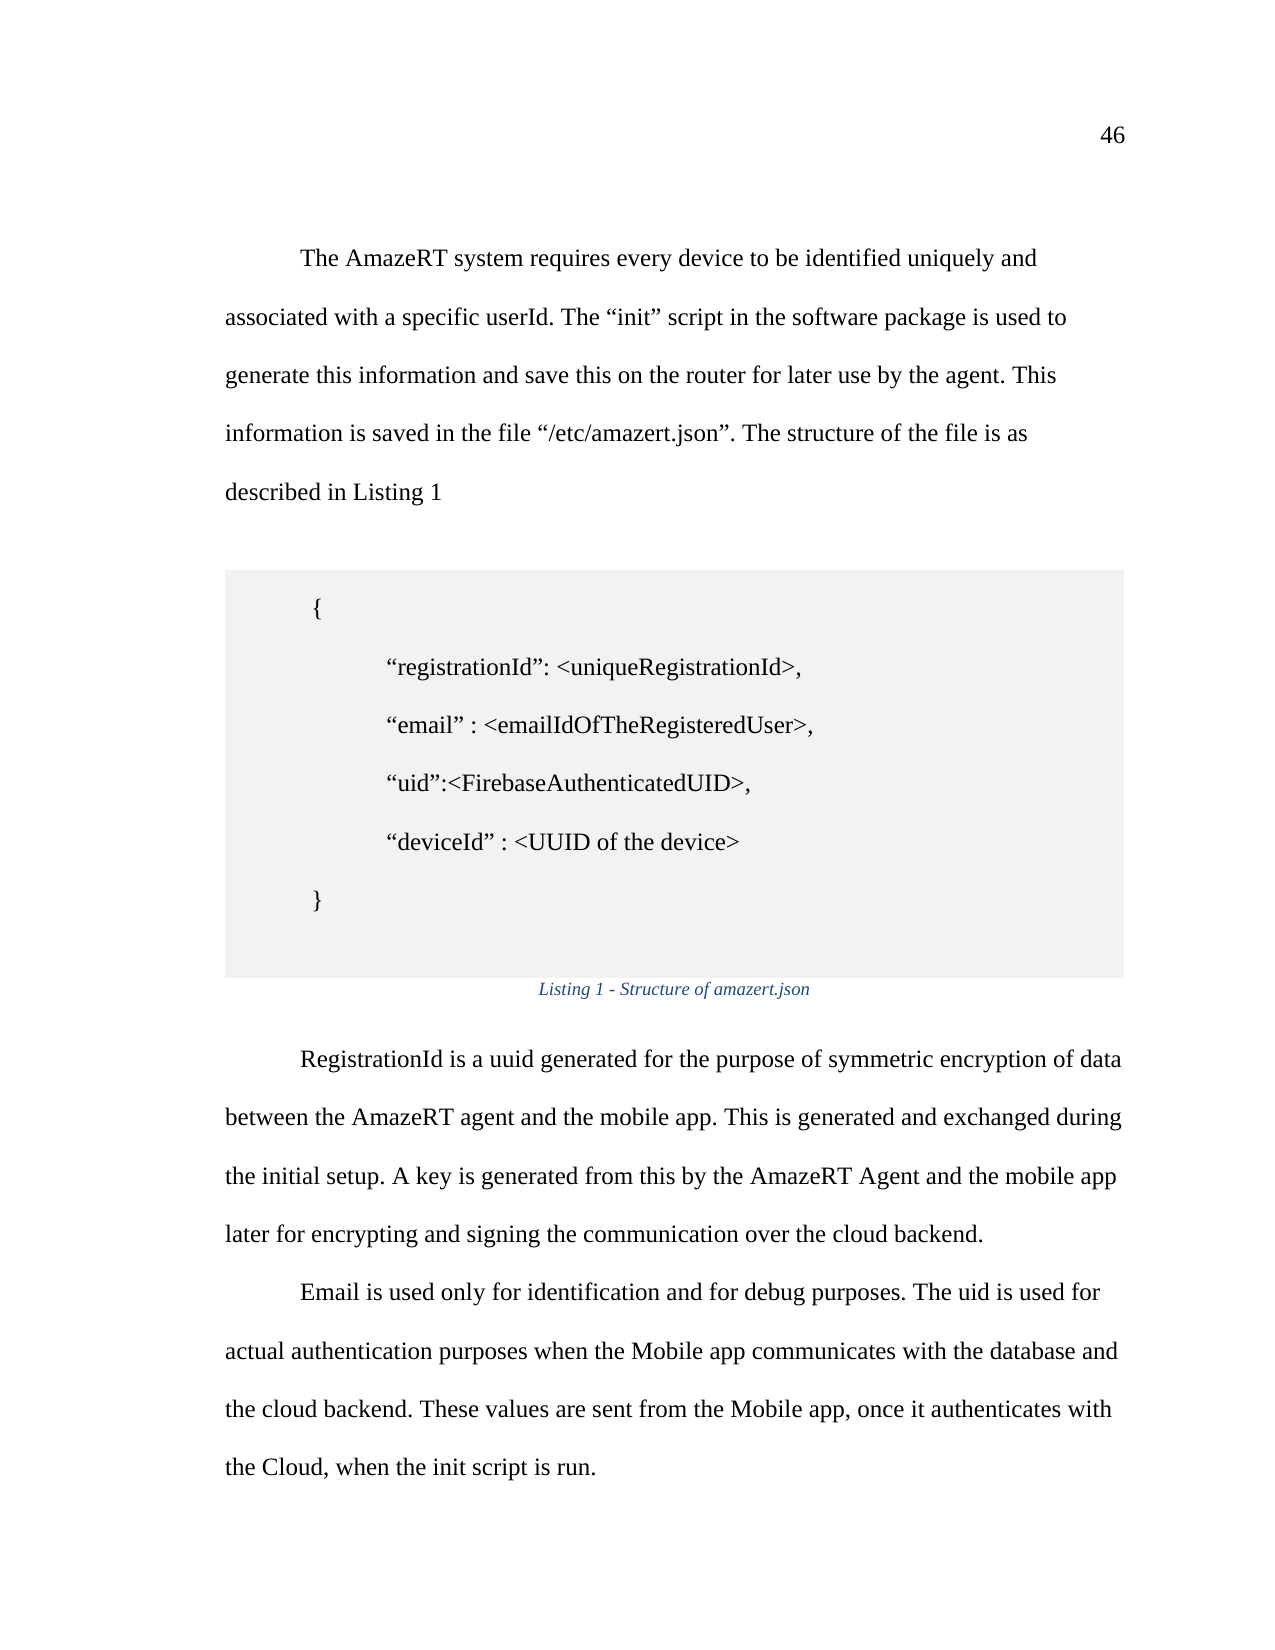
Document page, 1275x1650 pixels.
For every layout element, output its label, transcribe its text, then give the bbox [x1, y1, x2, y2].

text Listing 1 - Structure of amazert.json [225, 978, 1125, 1000]
table_header { “registrationId”: <uniqueRegistrationId>, “email” : <emailIdOfTheRegisteredUser>, “uid”:<FirebaseAuthenticatedUID>, “deviceId” : <UUID of the device> } [225, 570, 1124, 978]
text The AmazeRT system requires every device to be identified uniquely and associated with a specific userId. The “init” script in the software package is used to generate this information and save this on the router for later use by the agent. This information is saved in the file “/etc/amazert.json”. The structure of the file is as described in Listing 1 [225, 220, 1125, 512]
text Email is used only for identification and for debug purposes. The uid is used for actual authentication purposes when the Mobile app communicates with the database and the cloud backend. These values are sent from the Mobile app, once it authenticates with the Cloud, when the init script is run. [225, 1254, 1125, 1487]
text RegistrationId is a uuid generated for the purpose of symmetric encryption of data between the AmazeRT agent and the mobile app. This is generated and exchanged during the initial setup. A key is generated from this by the AmazeRT Agent and the mobile app later for encrypting and signing the communication over the cloud backend. [225, 1021, 1125, 1254]
